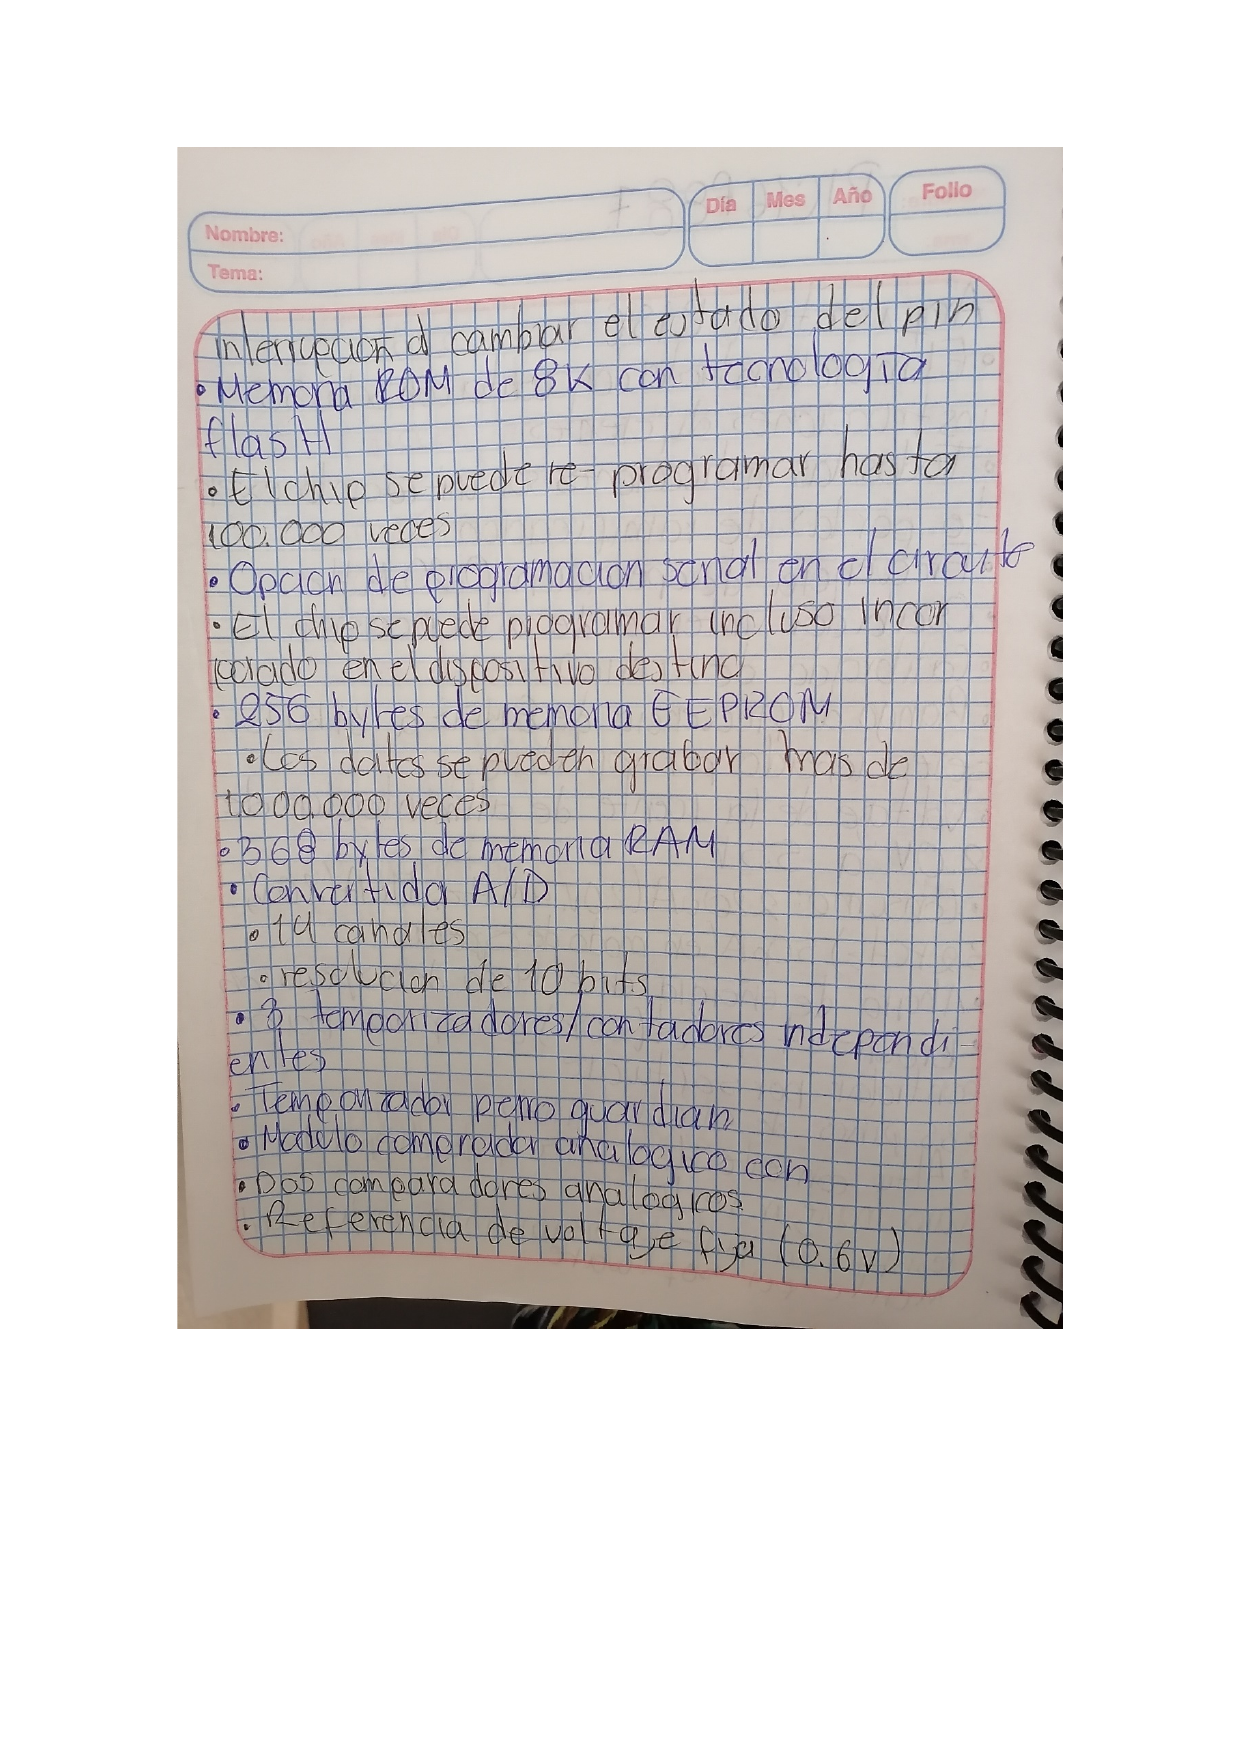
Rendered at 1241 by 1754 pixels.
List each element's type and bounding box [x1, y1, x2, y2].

picture [177, 147, 1063, 1329]
